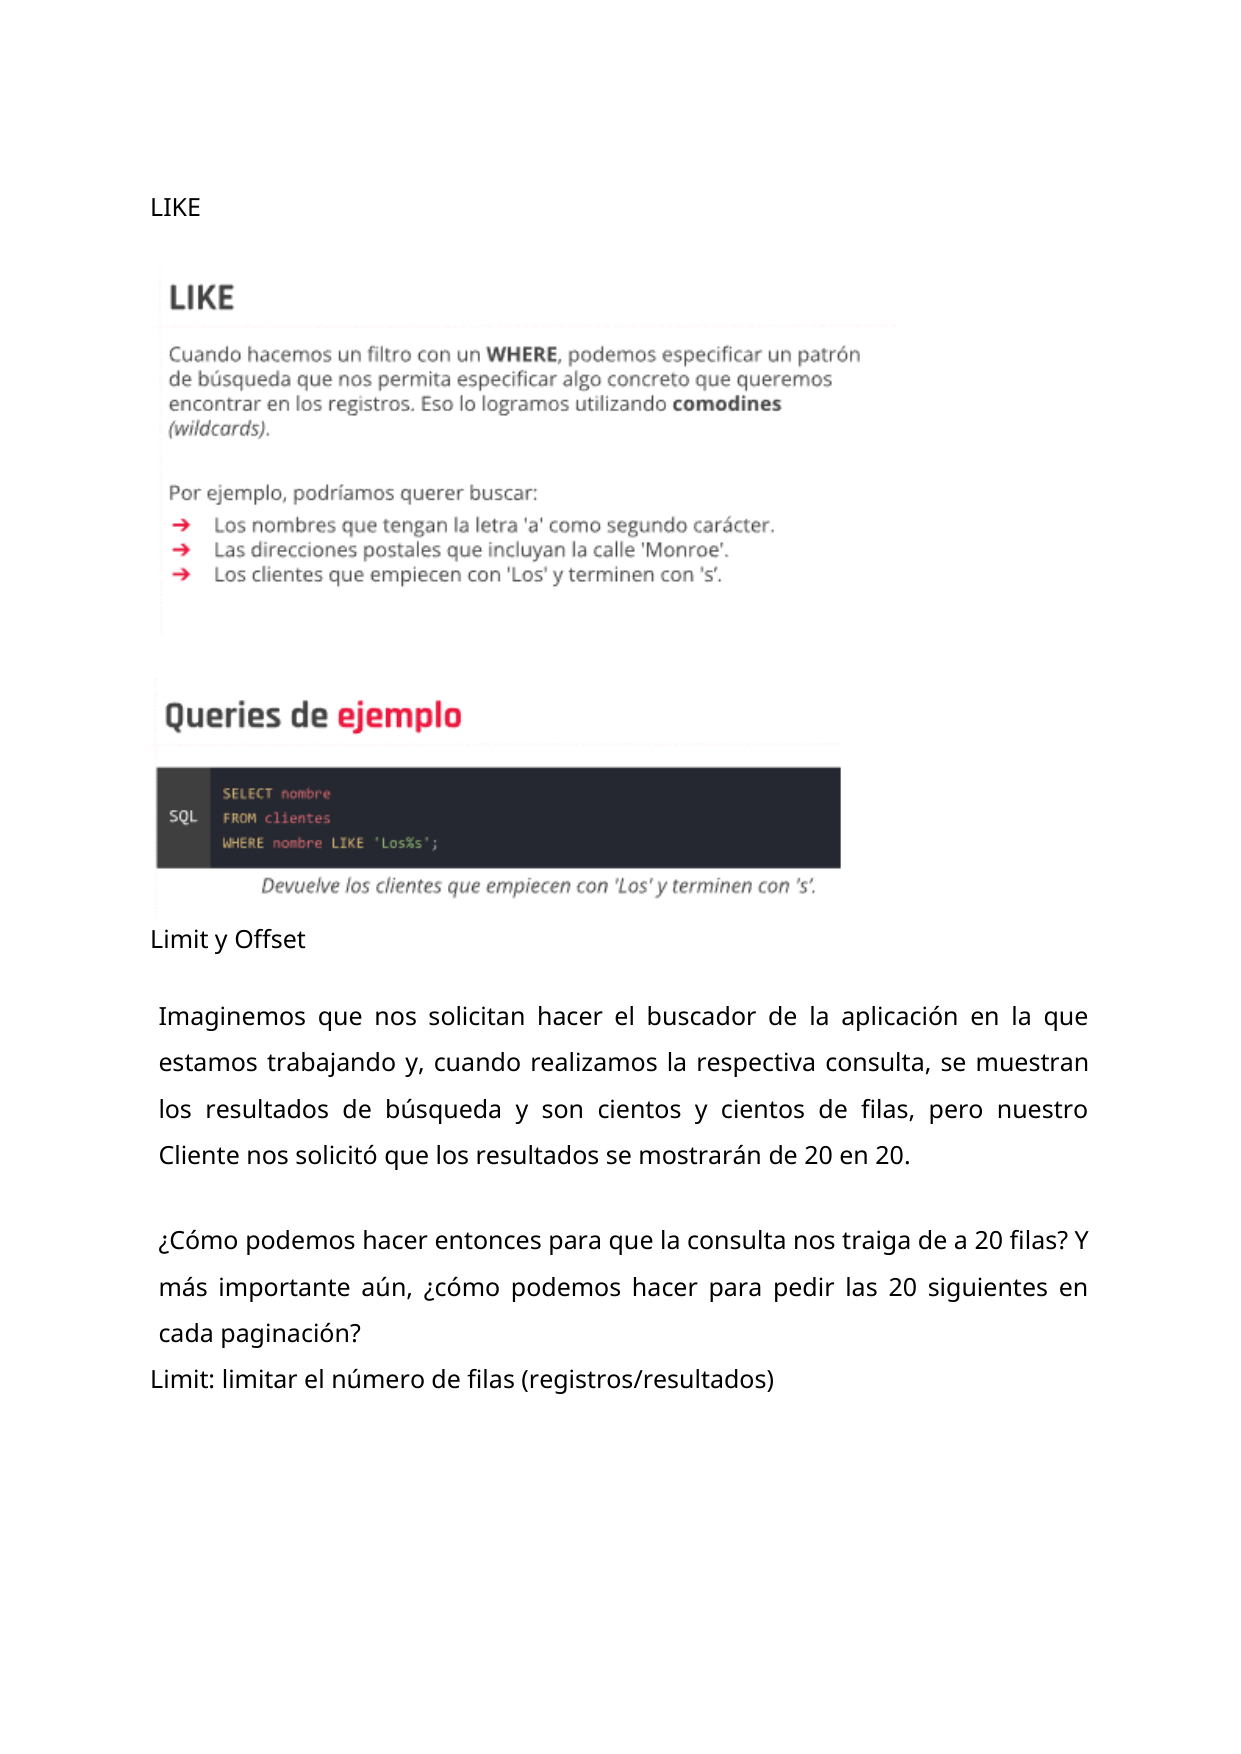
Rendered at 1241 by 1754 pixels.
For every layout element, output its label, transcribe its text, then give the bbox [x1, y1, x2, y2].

text LIKE [150, 189, 1090, 223]
picture [150, 267, 899, 635]
subtitle Limit y Offset [150, 922, 1090, 956]
text Imaginemos que nos solicitan hacer el buscador de la aplicación en la que estamos trabajando y, cuando realizamos la respectiva consulta, se muestran los resultados de búsqueda y son cientos y cientos de filas, pero nuestro Cliente nos solicitó que los resultados se mostrarán de 20 en 20. [158, 999, 1090, 1172]
text Limit: limitar el número de filas (registros/resultados) [150, 1362, 1090, 1396]
text ¿Cómo podemos hacer entonces para que la consulta nos traiga de a 20 filas? Y más importante aún, ¿cómo podemos hacer para pedir las 20 siguientes en cada paginación? [158, 1223, 1090, 1349]
picture [150, 677, 841, 919]
